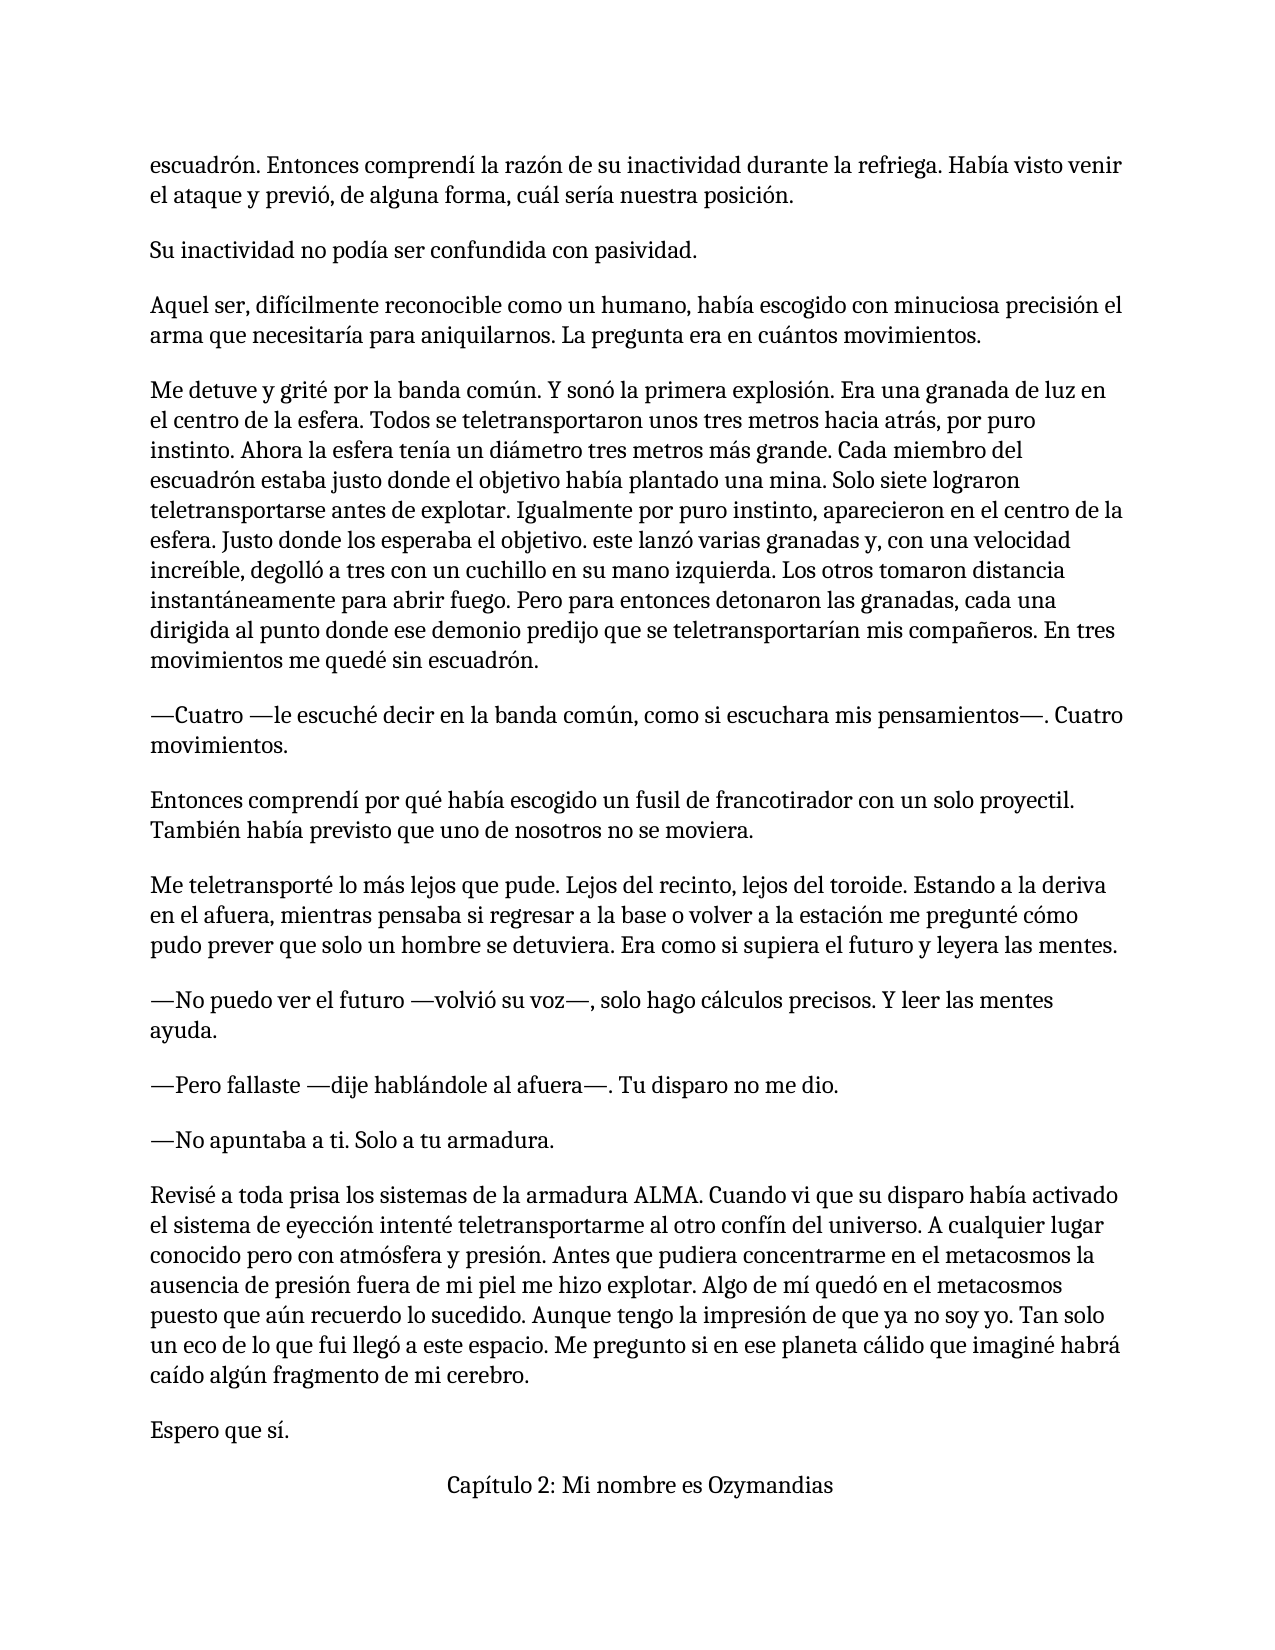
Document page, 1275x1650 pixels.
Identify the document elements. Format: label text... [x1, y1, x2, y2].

text Entonces comprendí por qué había escogido un fusil de francotirador con un solo proyectil. También había previsto que uno de nosotros no se moviera. [150, 785, 1125, 845]
text Me detuve y grité por la banda común. Y sonó la primera explosión. Era una granada de luz en el centro de la esfera. Todos se teletransportaron unos tres metros hacia atrás, por puro instinto. Ahora la esfera tenía un diámetro tres metros más grande. Cada miembro del escuadrón estaba justo donde el objetivo había plantado una mina. Solo siete lograron teletransportarse antes de explotar. Igualmente por puro instinto, aparecieron en el centro de la esfera. Justo donde los esperaba el objetivo. este lanzó varias granadas y, con una velocidad increíble, degolló a tres con un cuchillo en su mano izquierda. Los otros tomaron distancia instantáneamente para abrir fuego. Pero para entonces detonaron las granadas, cada una dirigida al punto donde ese demonio predijo que se teletransportarían mis compañeros. En tres movimientos me quedé sin escuadrón. [150, 375, 1125, 675]
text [150, 150, 1125, 210]
text —Cuatro —le escuché decir en la banda común, como si escuchara mis pensamientos—. Cuatro movimientos. [150, 700, 1125, 760]
text Su inactividad no podía ser confundida con pasividad. [150, 235, 1125, 265]
text Me teletransporté lo más lejos que pude. Lejos del recinto, lejos del toroide. Estando a la deriva en el afuera, mientras pensaba si regresar a la base o volver a la estación me pregunté cómo pudo prever que solo un hombre se detuviera. Era como si supiera el futuro y leyera las mentes. [150, 870, 1125, 960]
text Revisé a toda prisa los sistemas de la armadura ALMA. Cuando vi que su disparo había activado el sistema de eyección intenté teletransportarme al otro confín del universo. A cualquier lugar conocido pero con atmósfera y presión. Antes que pudiera concentrarme en el metacosmos la ausencia de presión fuera de mi piel me hizo explotar. Algo de mí quedó en el metacosmos puesto que aún recuerdo lo sucedido. Aunque tengo la impresión de que ya no soy yo. Tan solo un eco de lo que fui llegó a este espacio. Me pregunto si en ese planeta cálido que imaginé habrá caído algún fragmento de mi cerebro. [150, 1180, 1125, 1390]
text Capítulo 2: Mi nombre es Ozymandias [150, 1470, 1125, 1500]
text —Pero fallaste —dije hablándole al afuera—. Tu disparo no me dio. [150, 1070, 1125, 1100]
text Aquel ser, difícilmente reconocible como un humano, había escogido con minuciosa precisión el arma que necesitaría para aniquilarnos. La pregunta era en cuántos movimientos. [150, 290, 1125, 350]
text Espero que sí. [150, 1415, 1125, 1445]
text —No apuntaba a ti. Solo a tu armadura. [150, 1125, 1125, 1155]
text —No puedo ver el futuro —volvió su voz—, solo hago cálculos precisos. Y leer las mentes ayuda. [150, 985, 1125, 1045]
